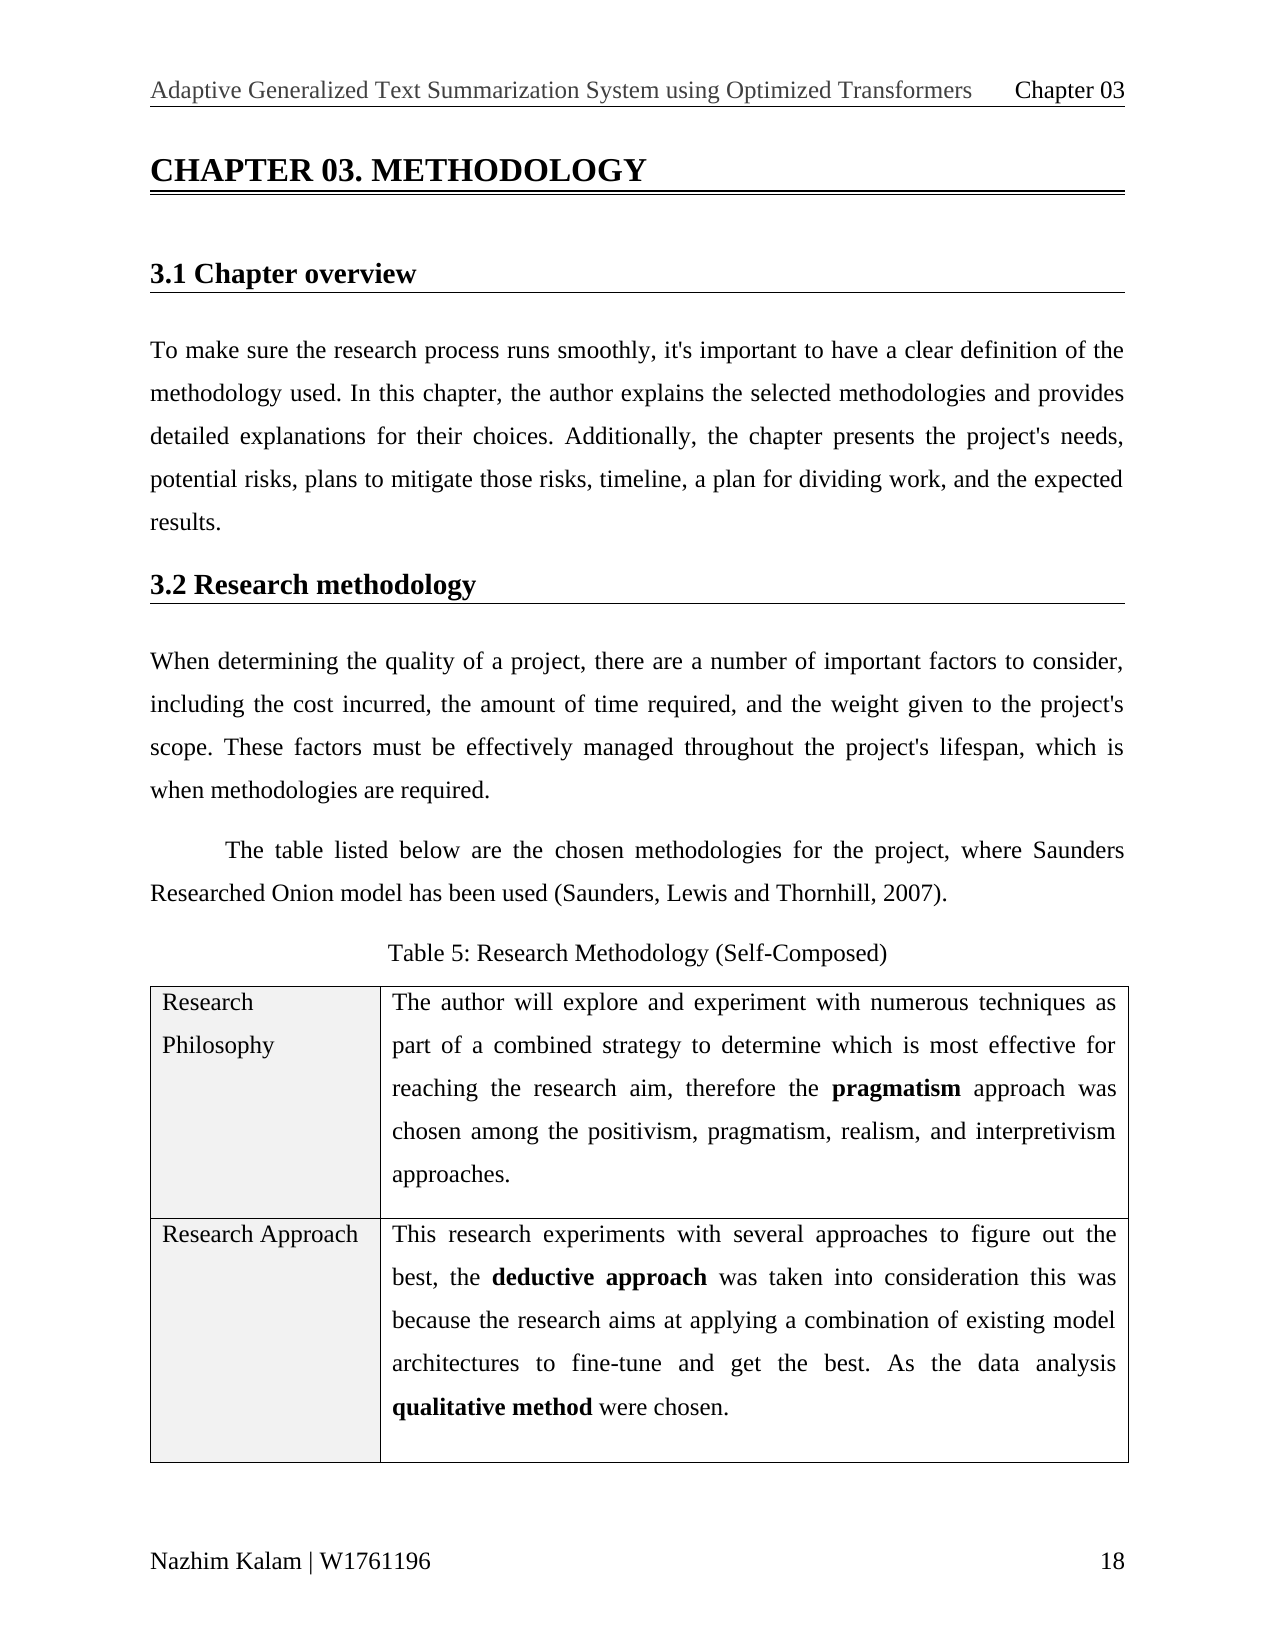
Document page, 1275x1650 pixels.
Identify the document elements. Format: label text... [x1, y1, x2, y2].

text Table 5: Research Methodology (Self-Composed) [150, 938, 1125, 967]
text To make sure the research process runs smoothly, it's important to have a clear definition of the methodology used. In this chapter, the author explains the selected methodologies and provides detailed explanations for their choices. Additionally, the chapter presents the project's needs, potential risks, plans to mitigate those risks, timeline, a plan for dividing work, and the expected results. [150, 335, 1125, 536]
subtitle 3.1 Chapter overview [150, 256, 1125, 292]
table_cell Research Approach [151, 1219, 380, 1462]
subtitle CHAPTER 03. METHODOLOGY [150, 150, 1125, 190]
text When determining the quality of a project, there are a number of important factors to consider, including the cost incurred, the amount of time required, and the weight given to the project's scope. These factors must be effectively managed throughout the project's lifespan, which is when methodologies are required. [150, 646, 1125, 804]
table_header Research Philosophy [151, 987, 380, 1218]
table_cell This research experiments with several approaches to figure out the best, the deductive approach was taken into consideration this was because the research aims at applying a combination of existing model architectures to fine-tune and get the best. As the data analysis qualitative method were chosen. [381, 1219, 1128, 1462]
text The table listed below are the chosen methodologies for the project, where Saunders Researched Onion model has been used (Saunders, Lewis and Thornhill, 2007). [150, 835, 1125, 907]
subtitle 3.2 Research methodology [150, 567, 1125, 603]
table_header The author will explore and experiment with numerous techniques as part of a combined strategy to determine which is most effective for reaching the research aim, therefore the pragmatism approach was chosen among the positivism, pragmatism, realism, and interpretivism approaches. [381, 987, 1128, 1218]
